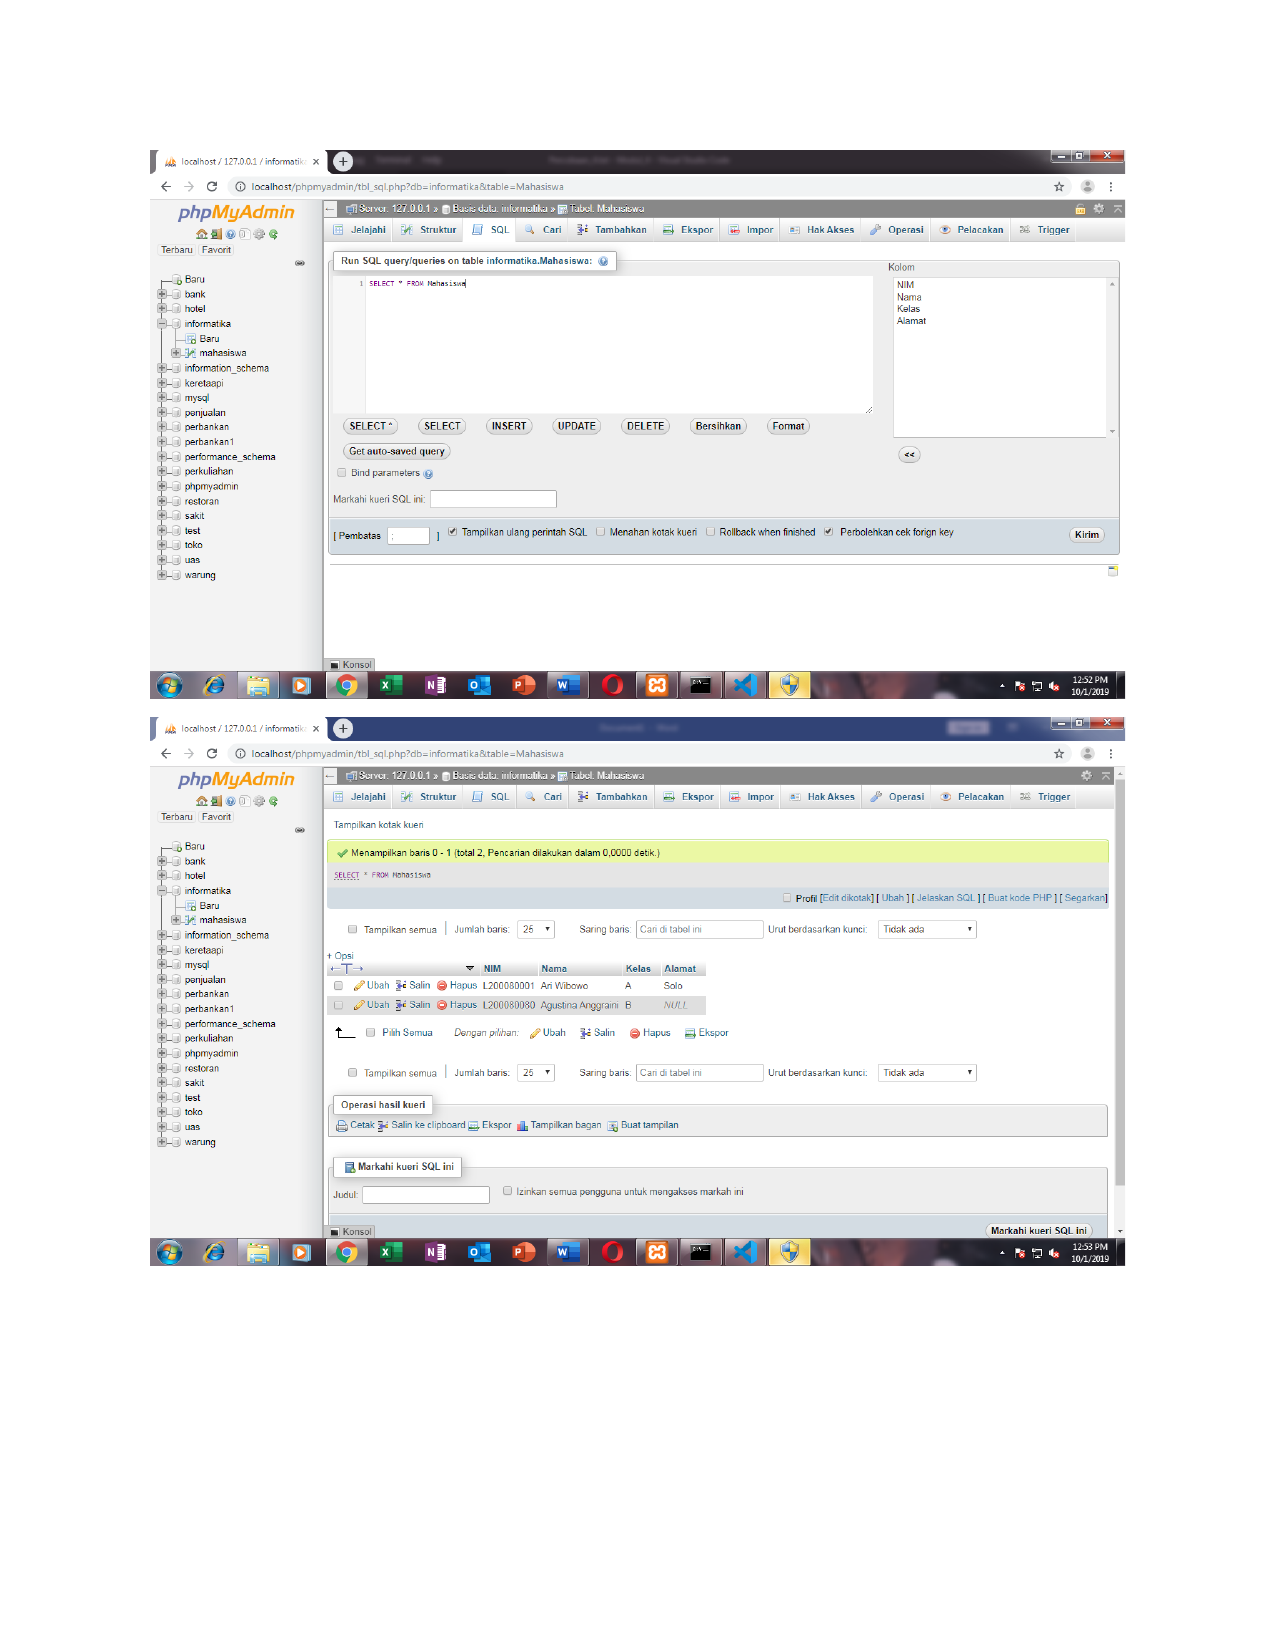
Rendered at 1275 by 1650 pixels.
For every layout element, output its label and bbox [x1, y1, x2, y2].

picture [150, 717, 1125, 1266]
picture [150, 150, 1125, 699]
